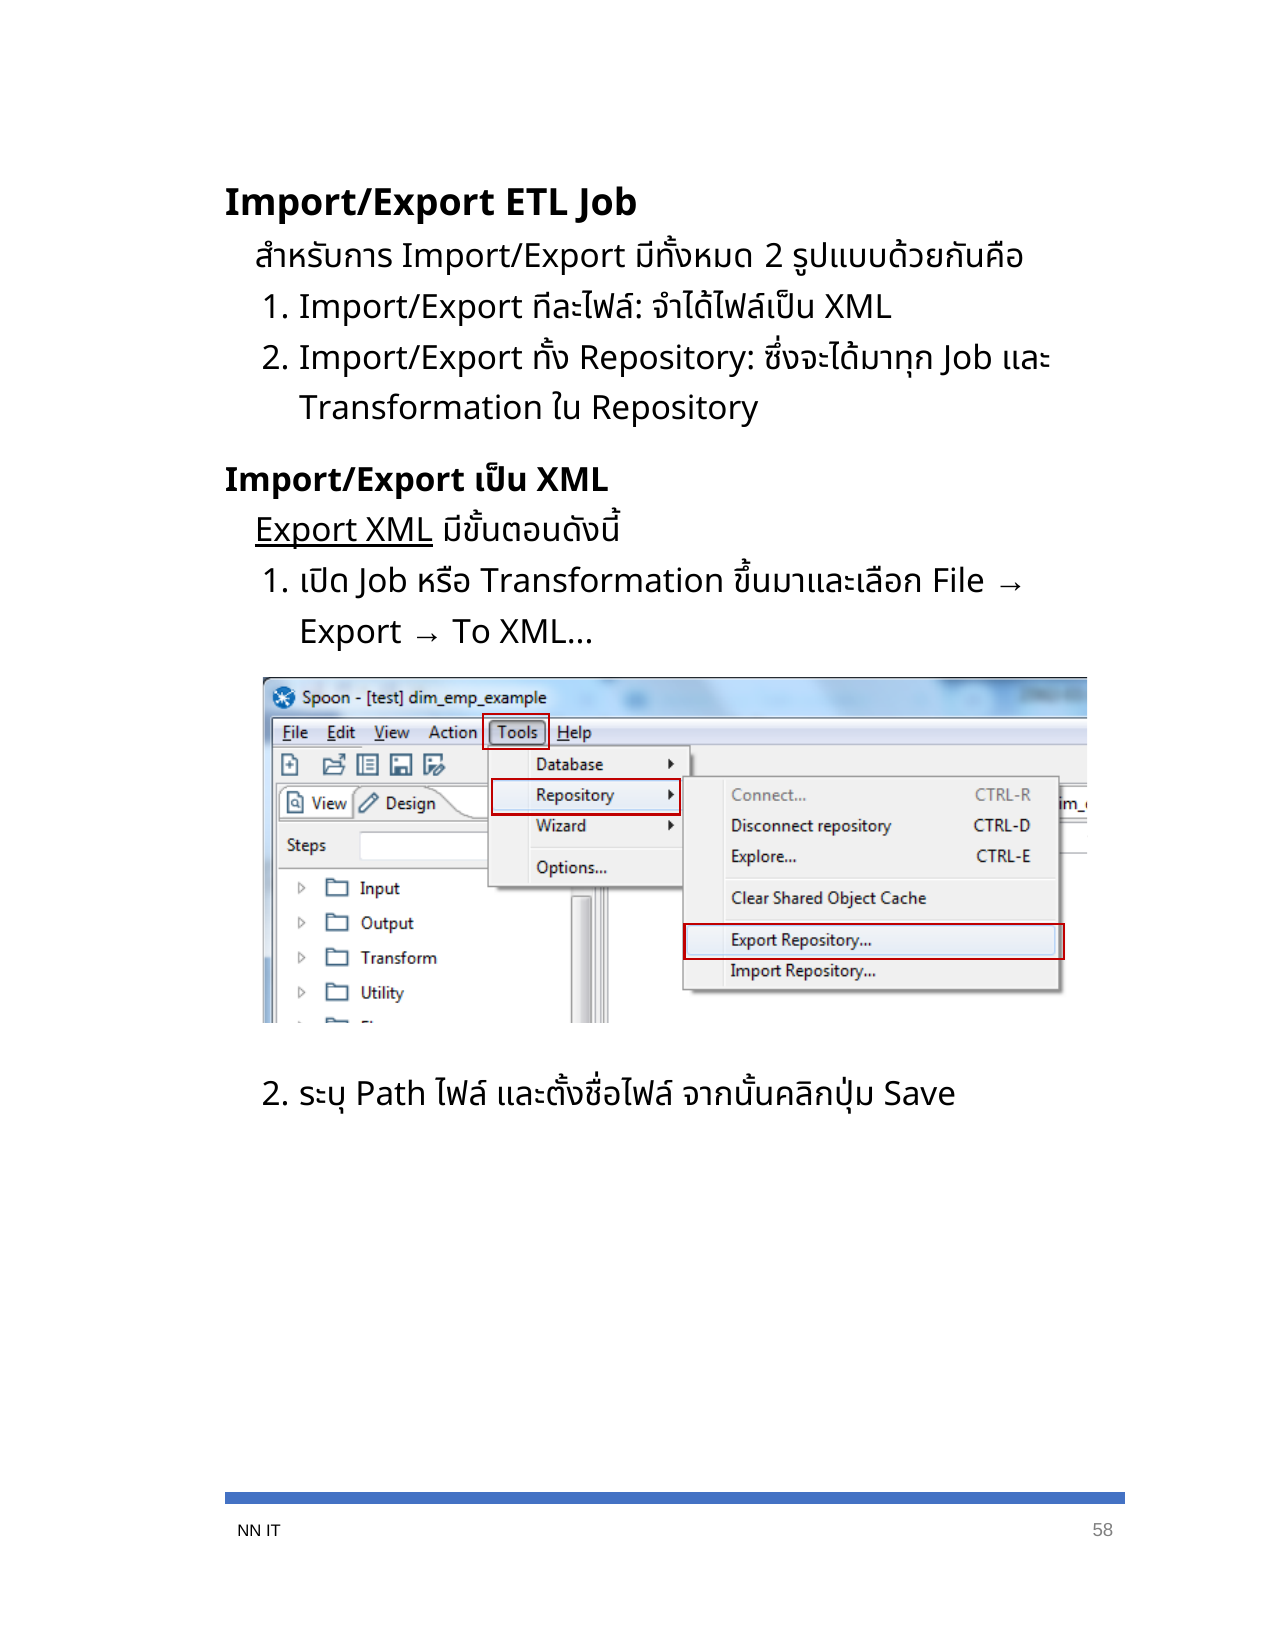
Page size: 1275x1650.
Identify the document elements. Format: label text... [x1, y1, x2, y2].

text สำหรับการ Import/Export มีทั้งหมด 2 รูปแบบด้วยกันคือ [254, 232, 1125, 283]
list ระบุ Path ไฟล์ และตั้งชื่อไฟล์ จากนั้นคลิกปุ่ม Save [261, 1070, 1125, 1121]
list Import/Export ทั้ง Repository: ซึ่งจะได้มาทุก Job และ Transformation ใน Repository [261, 333, 1125, 435]
subtitle Import/Export ETL Job [225, 175, 1125, 226]
list Import/Export ทีละไฟล์: จำได้ไฟล์เป็น XML [261, 283, 1125, 333]
picture [262, 677, 1088, 1023]
subtitle Import/Export เป็น XML [225, 456, 1125, 506]
text Export XML มีขั้นตอนดังนี้ [225, 506, 1125, 557]
list เปิด Job หรือ Transformation ขึ้นมาและเลือก File → Export → To XML... [261, 557, 1125, 653]
